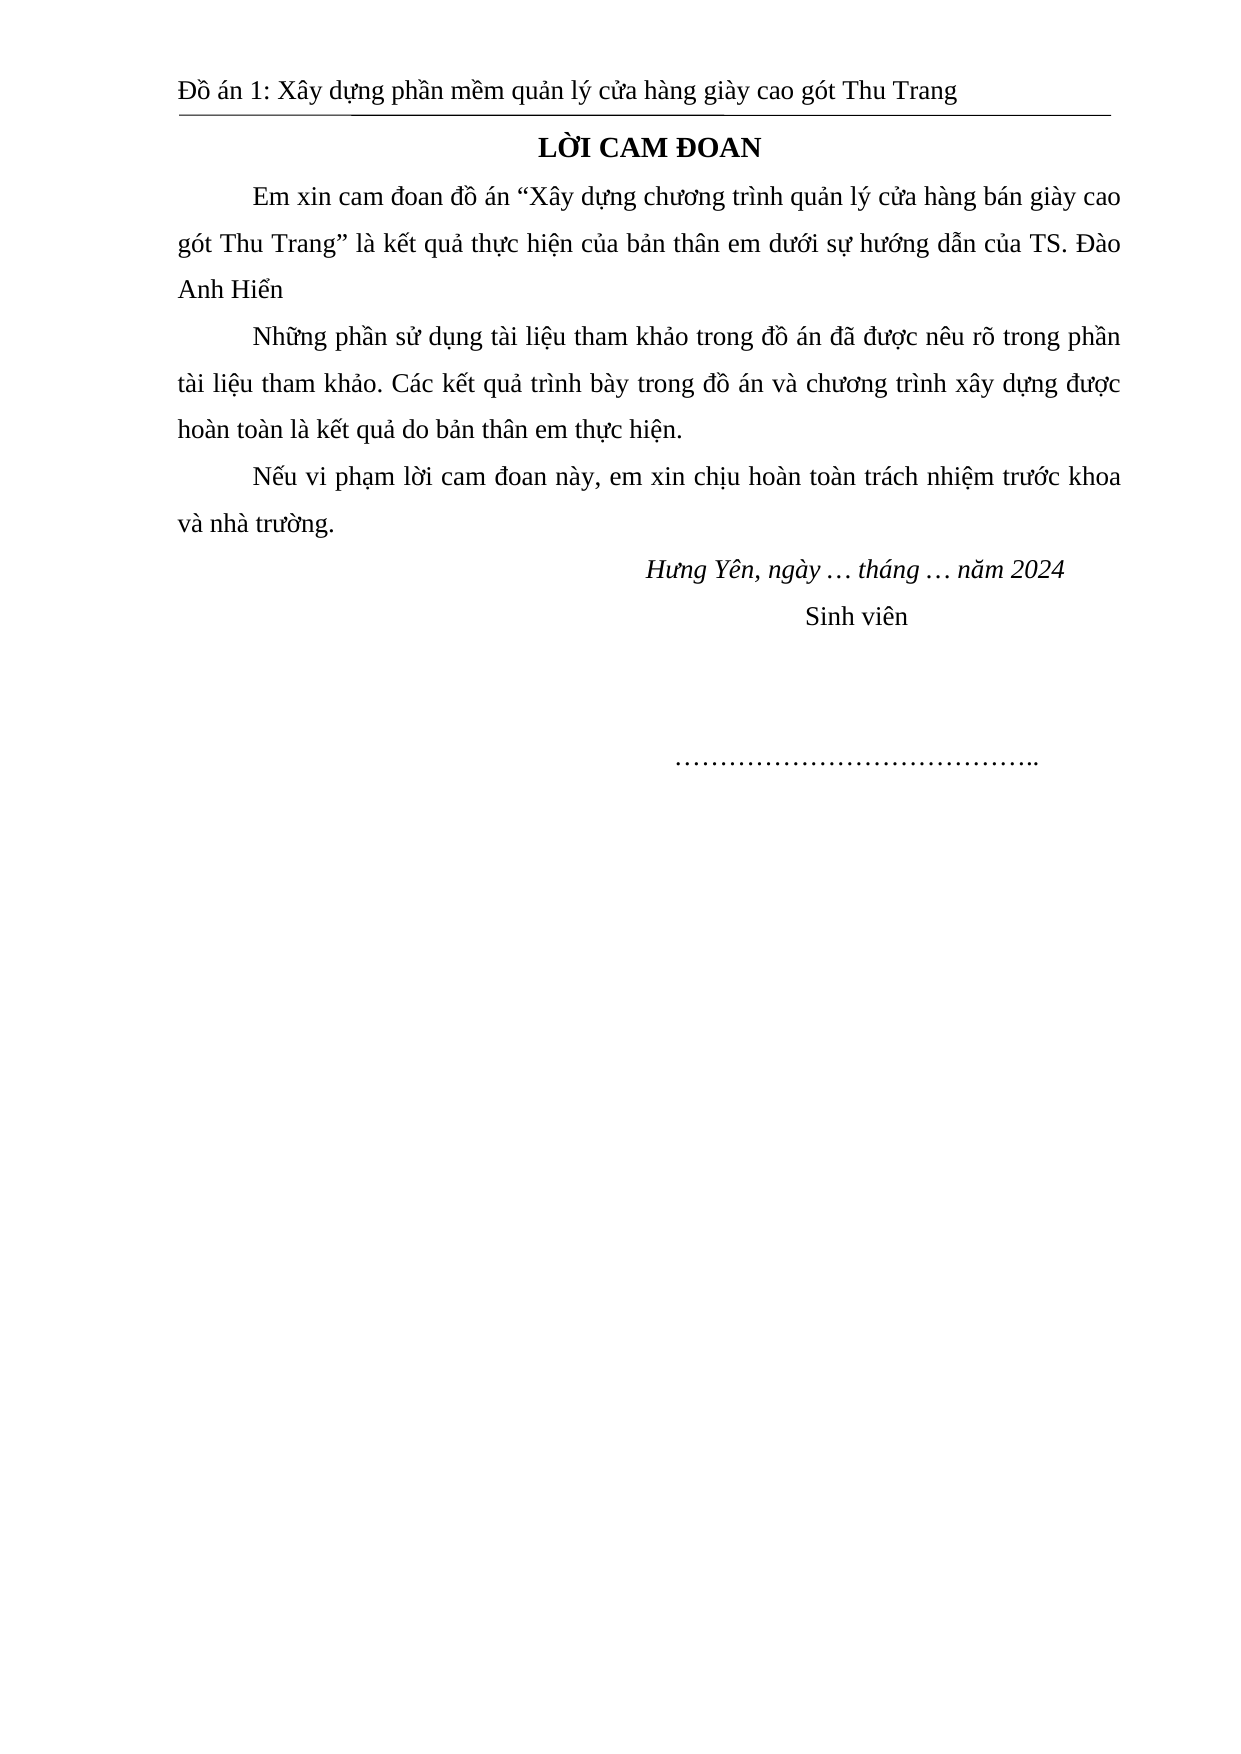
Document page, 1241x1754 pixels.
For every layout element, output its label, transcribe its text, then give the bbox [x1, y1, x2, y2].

text Sinh viên [178, 600, 1122, 631]
text LỜI CAM ĐOAN [177, 130, 1122, 163]
text ………………………………….. [178, 740, 1122, 771]
text Những phần sử dụng tài liệu tham khảo trong đồ án đã được nêu rõ trong phần tài liệu tham khảo. Các kết quả trình bày trong đồ án và chương trình xây dựng được hoàn toàn là kết quả do bản thân em thực hiện. [177, 320, 1122, 445]
text Nếu vi phạm lời cam đoan này, em xin chịu hoàn toàn trách nhiệm trước khoa và nhà trường. [177, 460, 1122, 538]
text Hưng Yên, ngày … tháng … năm 2024 [178, 554, 1122, 585]
text Em xin cam đoan đồ án “Xây dựng chương trình quản lý cửa hàng bán giày cao gót Thu Trang” là kết quả thực hiện của bản thân em dưới sự hướng dẫn của TS. Đào Anh Hiển [177, 180, 1122, 305]
